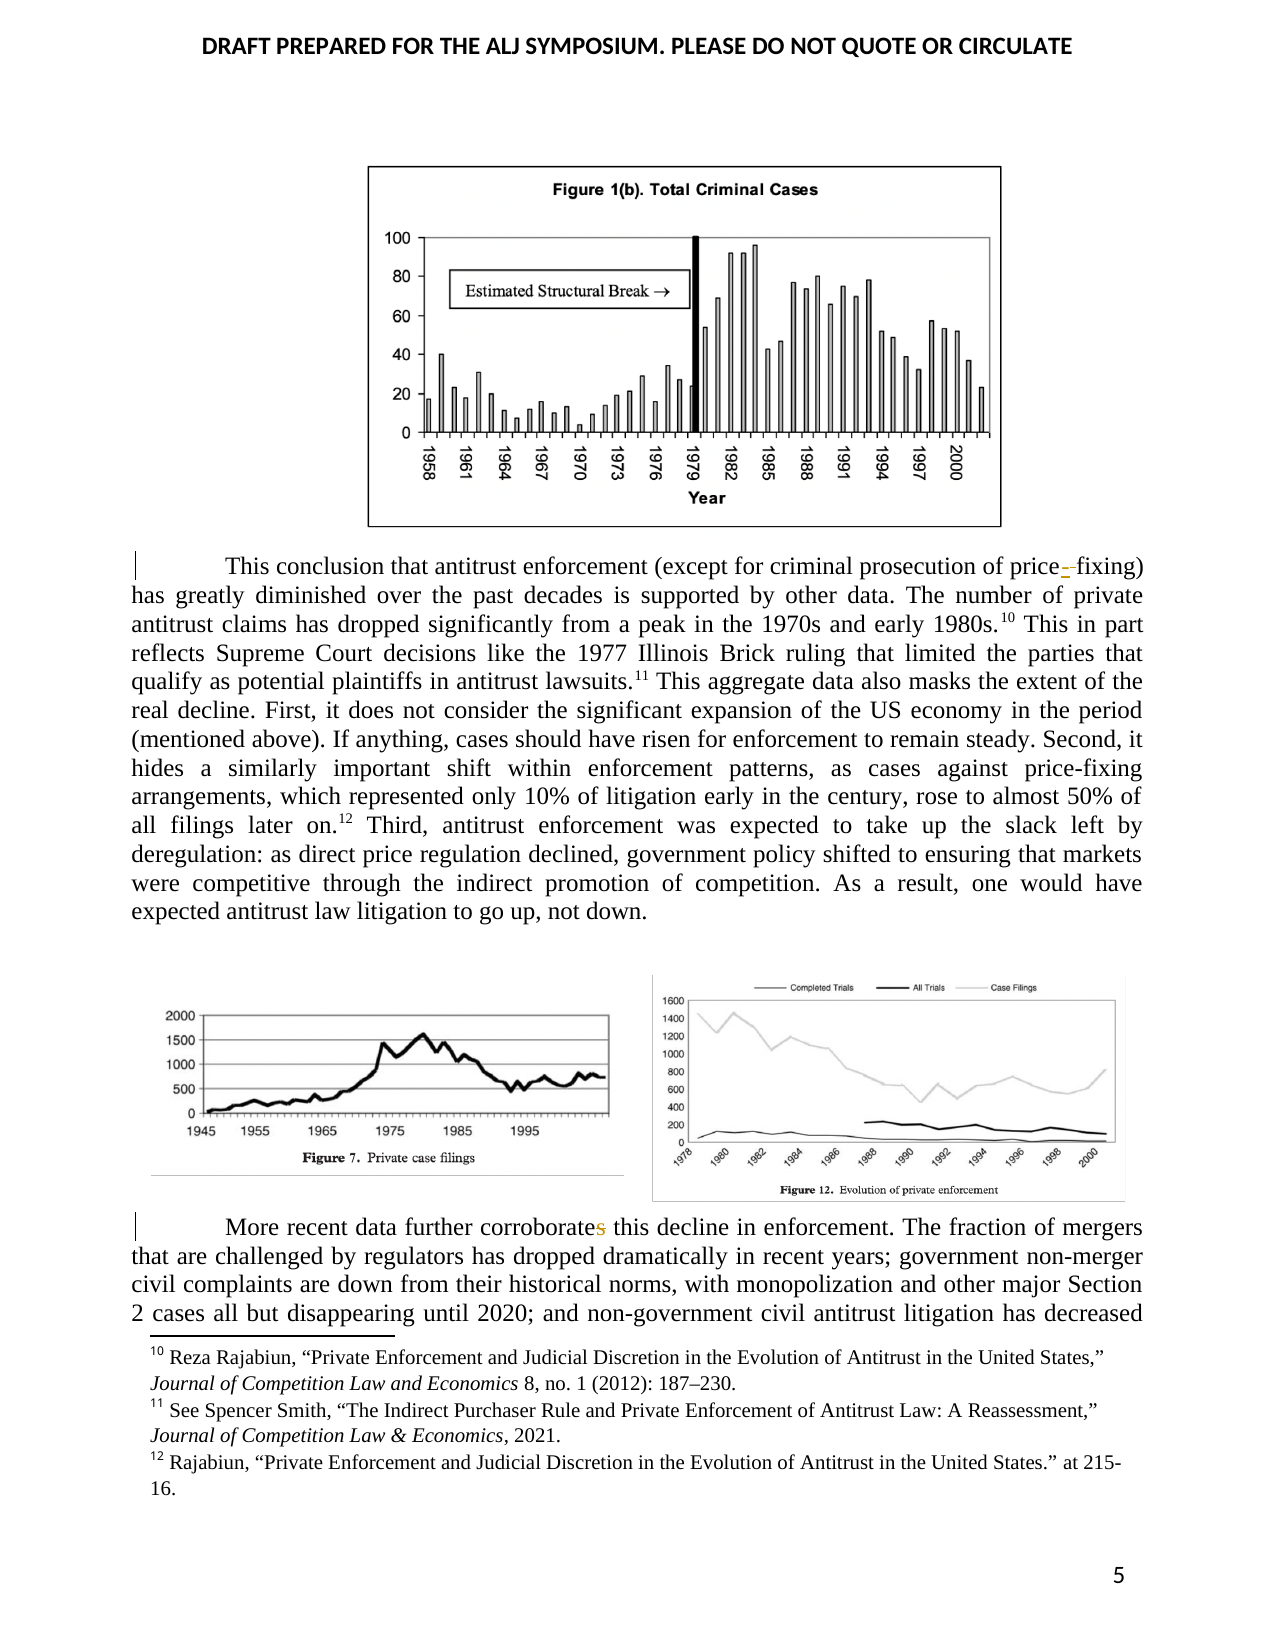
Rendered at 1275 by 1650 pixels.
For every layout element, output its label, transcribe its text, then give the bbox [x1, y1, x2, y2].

picture [349, 150, 1020, 541]
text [131, 1212, 1144, 1327]
picture [150, 974, 1125, 1202]
text This conclusion that antitrust enforcement (except for criminal prosecution of pricefixing) has greatly diminished over the past decades is supported by other data. The number of private antitrust claims has dropped significantly from a peak in the 1970s and early 1980s. This in part reflects Supreme Court decisions like the 1977 Illinois Brick ruling that limited the parties that qualify as potential plaintiffs in antitrust lawsuits. This aggregate data also masks the extent of the real decline. First, it does not consider the significant expansion of the US economy in the period (mentioned above). If anything, cases should have risen for enforcement to remain steady. Second, it hides a similarly important shift within enforcement patterns, as cases against price-fixing arrangements, which represented only 10% of litigation early in the century, rose to almost 50% of all filings later on. Third, antitrust enforcement was expected to take up the slack left by deregulation: as direct price regulation declined, government policy shifted to ensuring that markets were competitive through the indirect promotion of competition. As a result, one would have expected antitrust law litigation to go up, not down. [131, 551, 1144, 925]
